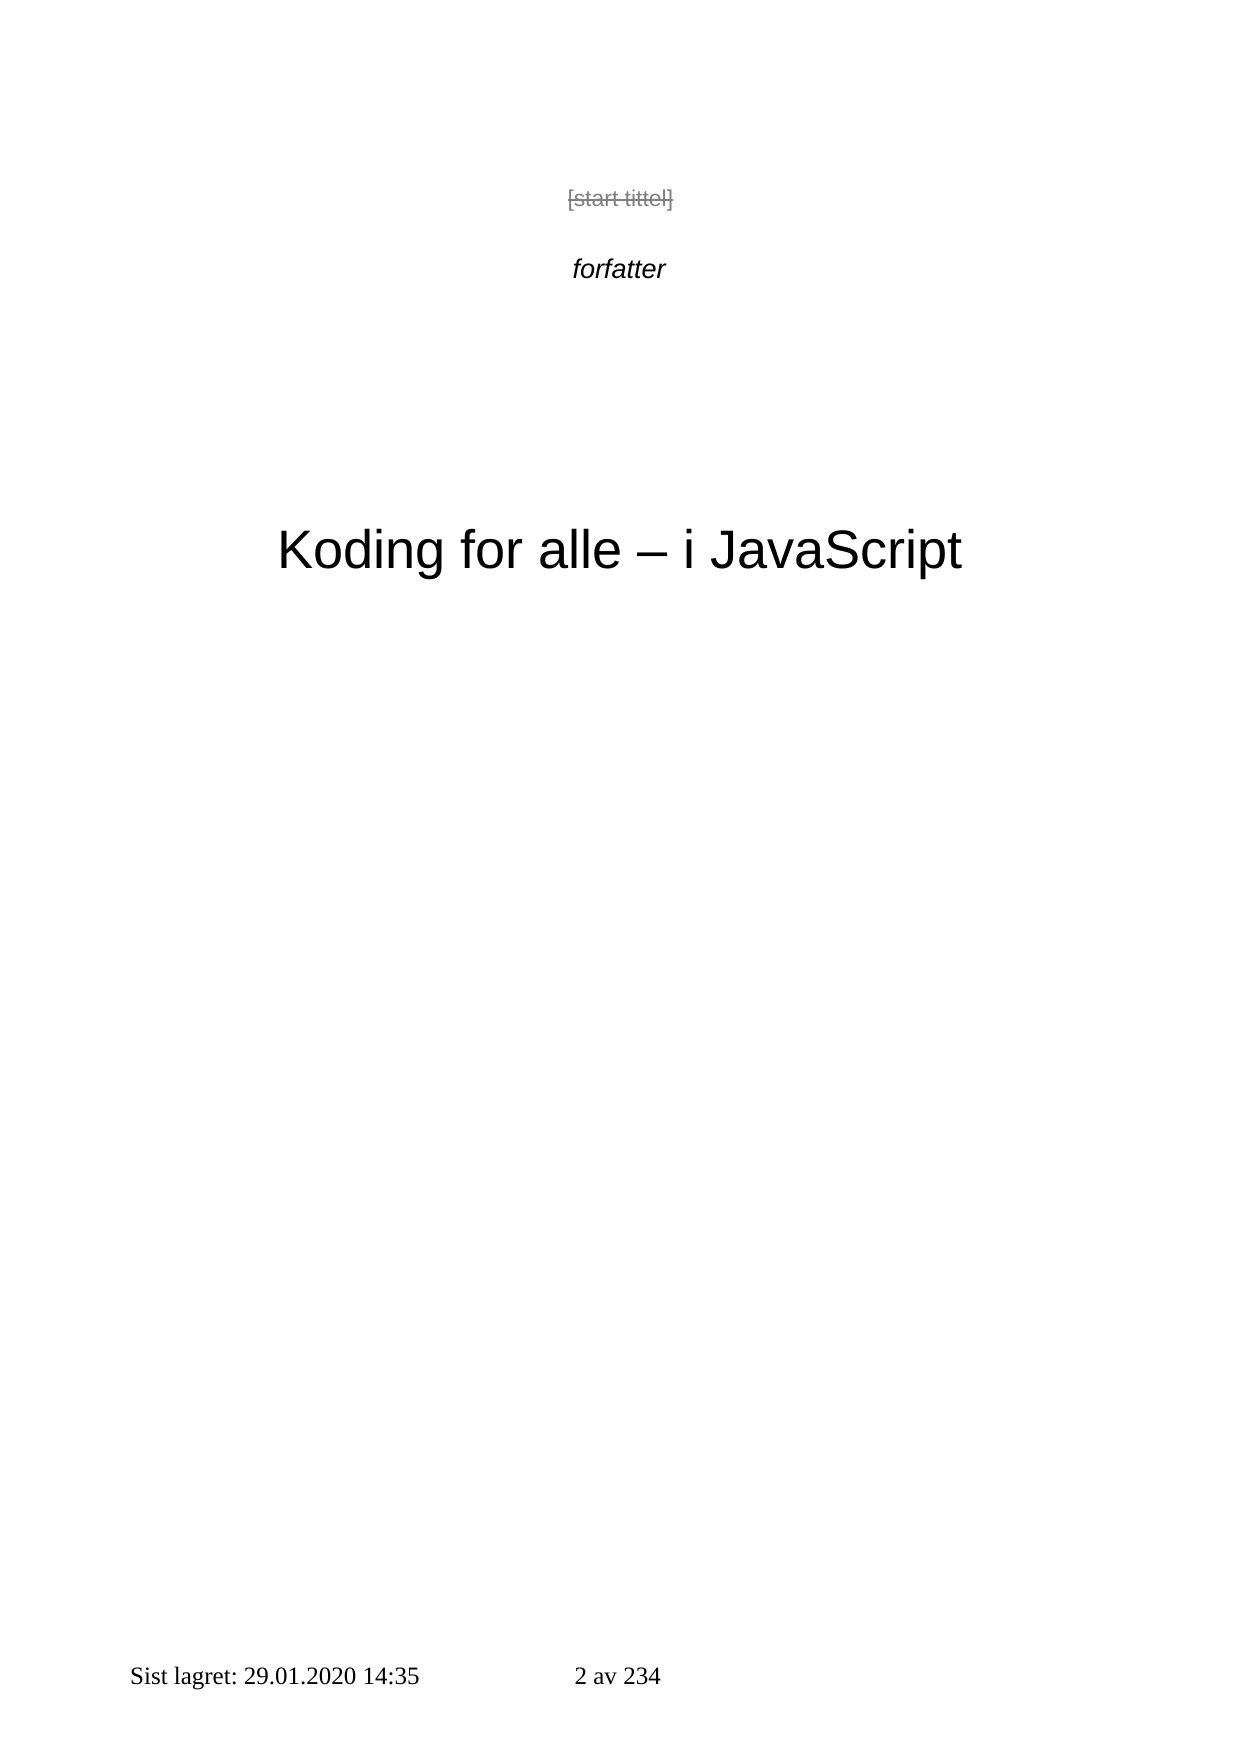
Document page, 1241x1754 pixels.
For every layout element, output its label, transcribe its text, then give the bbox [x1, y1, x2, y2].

text forfatter [130, 253, 1110, 284]
text Koding for alle – i JavaScript [130, 518, 1110, 580]
text [start tittel] [130, 185, 1110, 212]
